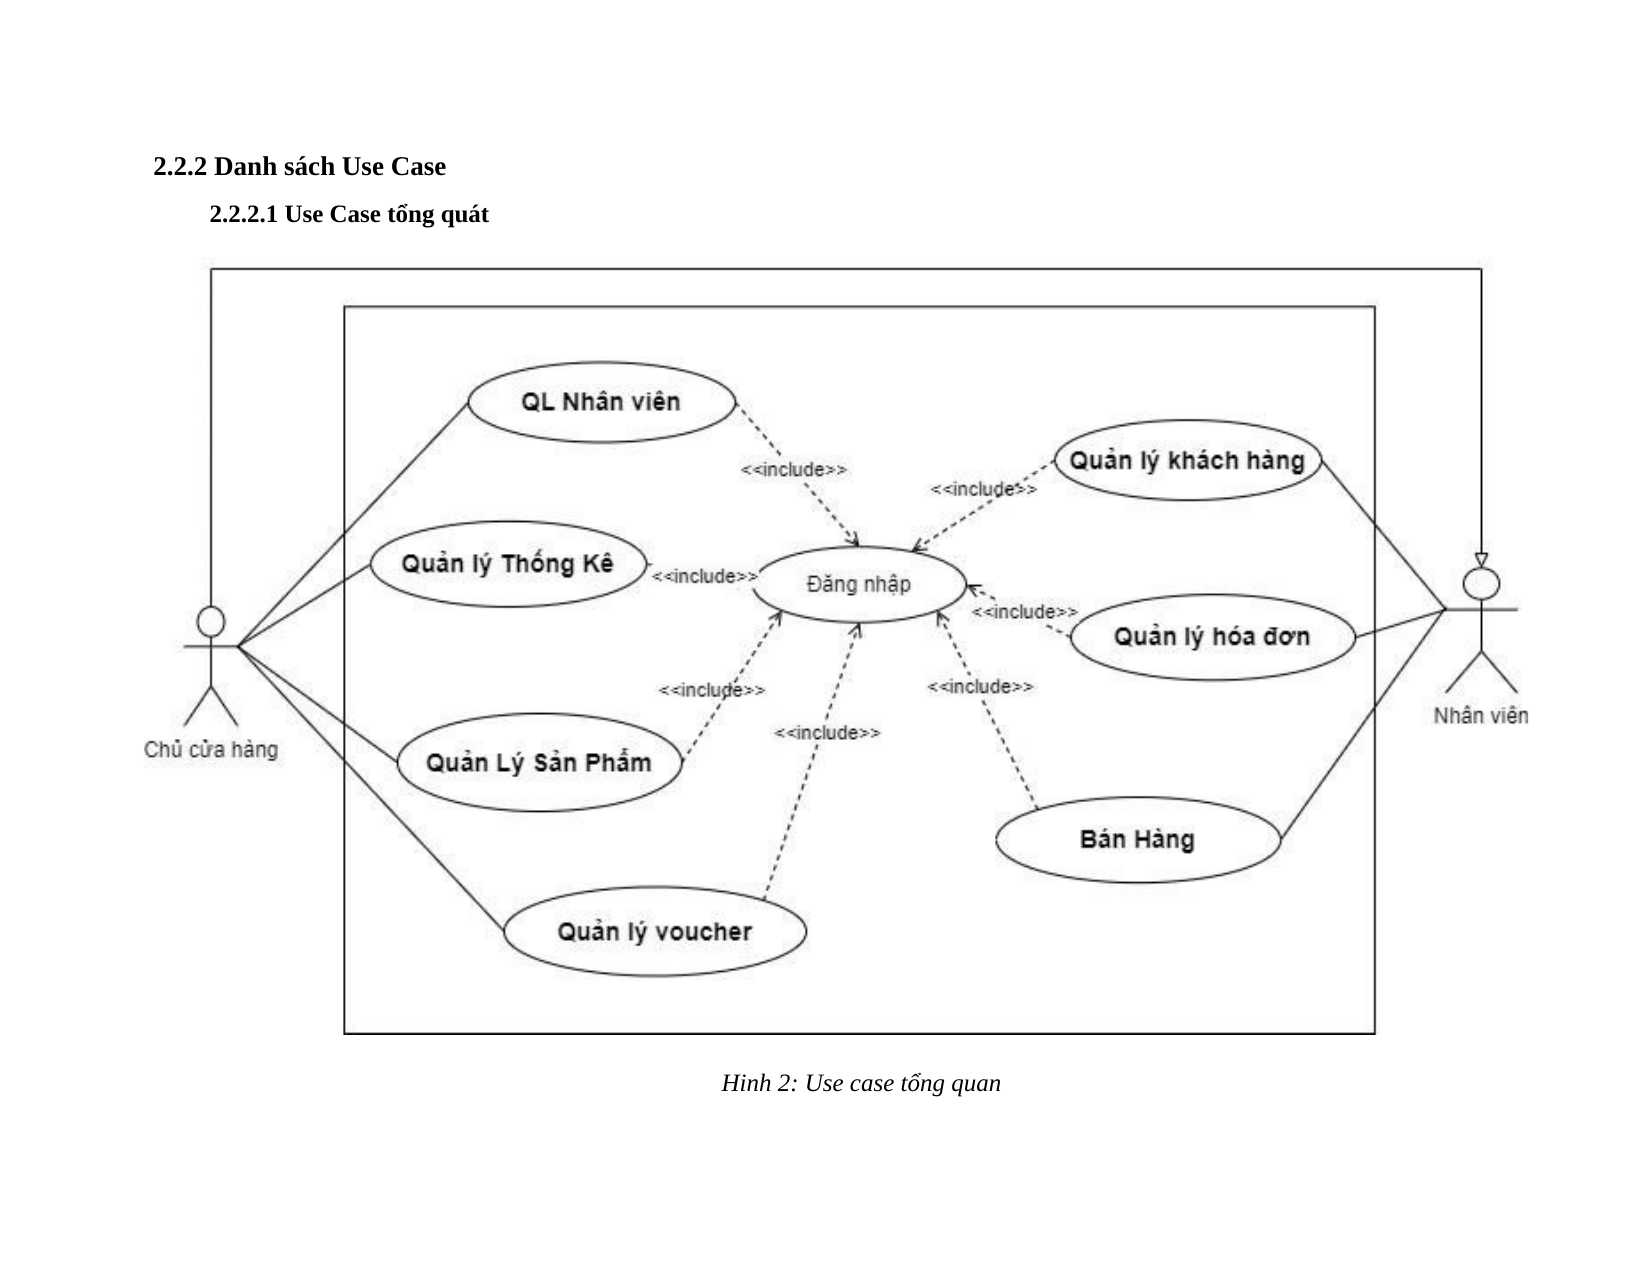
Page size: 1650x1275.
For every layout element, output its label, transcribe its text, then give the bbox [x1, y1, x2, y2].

text Hinh 2: Use case tổng quan [153, 1068, 1003, 1096]
subtitle 2.2.2 Danh sách Use Case [153, 150, 1500, 181]
picture [143, 257, 1529, 1035]
text 2.2.2.1 Use Case tổng quát [209, 199, 1500, 228]
